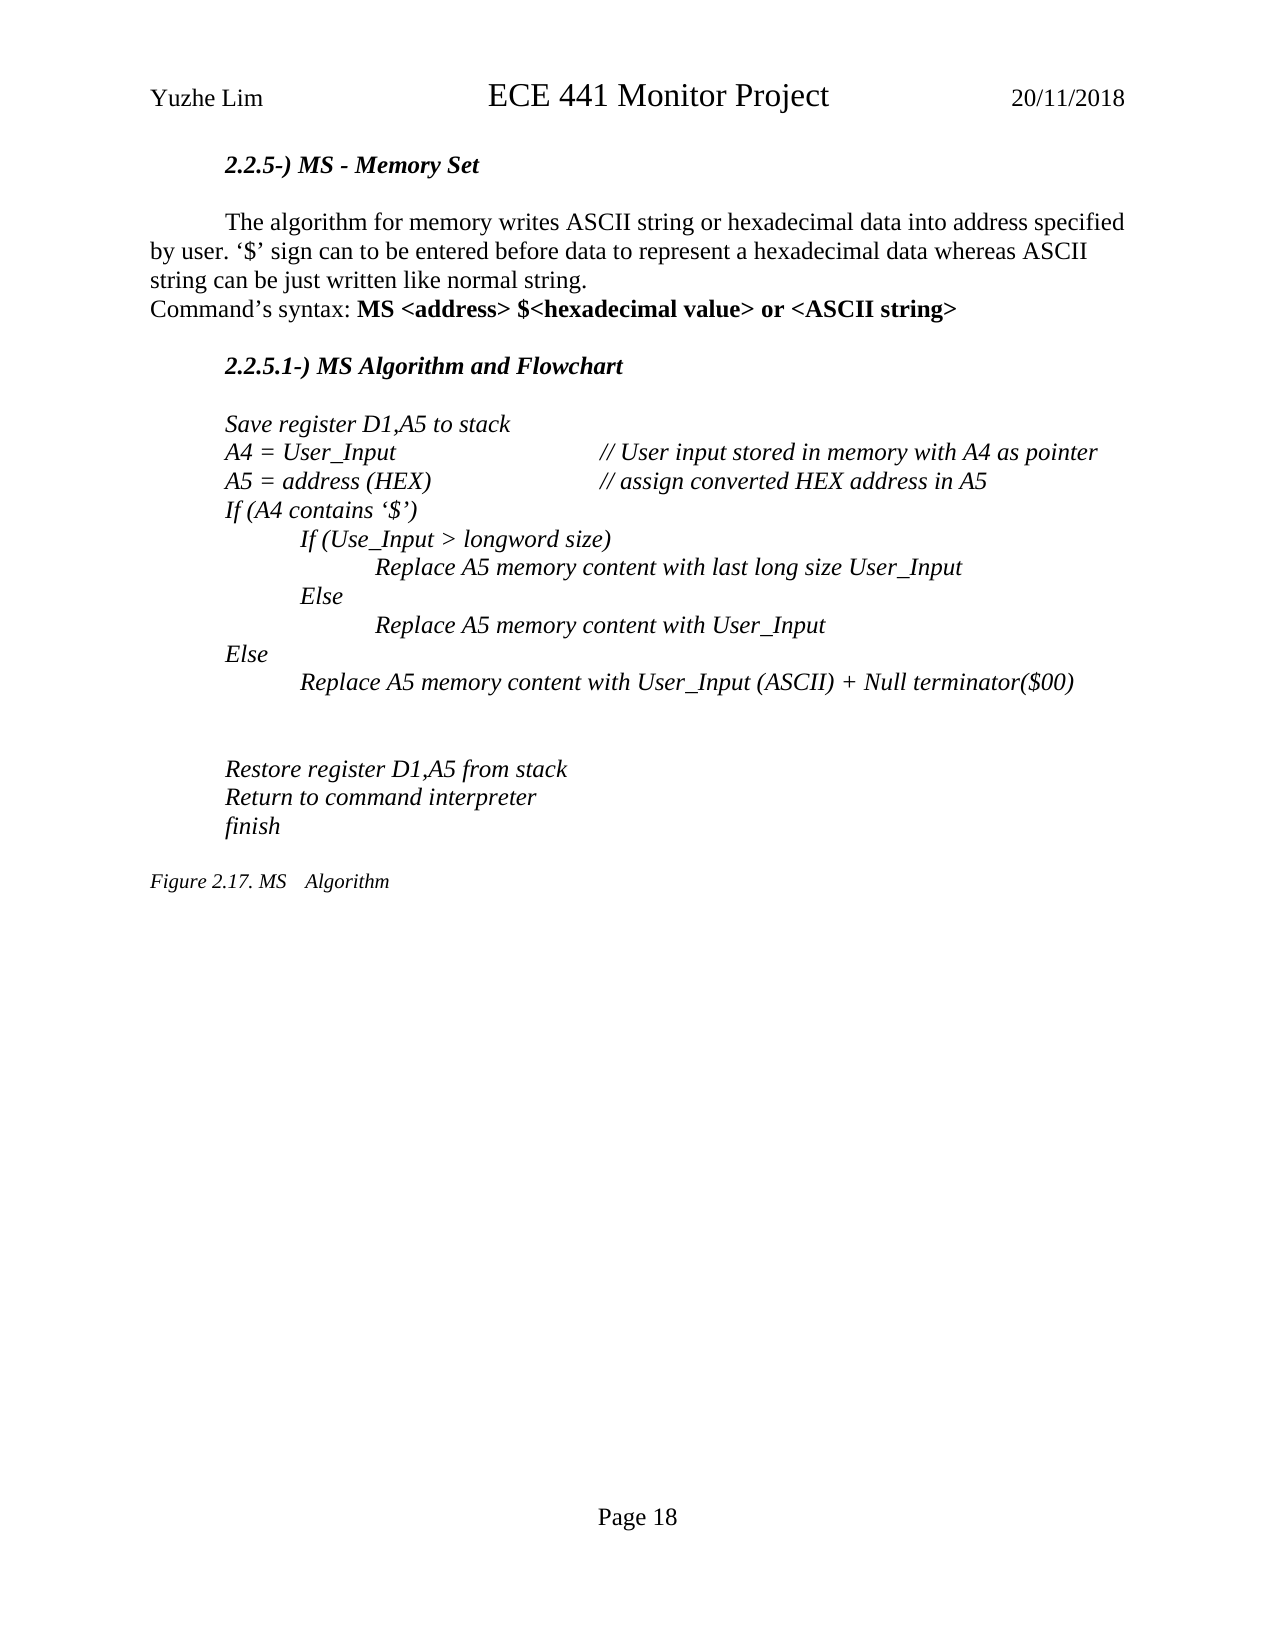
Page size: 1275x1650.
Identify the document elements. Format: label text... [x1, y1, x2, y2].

text finish [150, 811, 1125, 840]
text A5 = address (HEX) // assign converted HEX address in A5 [150, 466, 1125, 495]
text Else [150, 639, 1125, 667]
text Replace A5 memory content with User_Input [150, 610, 1125, 639]
text Restore register D1,A5 from stack [150, 754, 1125, 782]
text Replace A5 memory content with last long size User_Input [150, 552, 1125, 581]
text Return to command interpreter [150, 782, 1125, 811]
text A4 = User_Input // User input stored in memory with A4 as pointer [225, 437, 1125, 466]
text Replace A5 memory content with User_Input (ASCII) + Null terminator($00) [225, 667, 1125, 696]
text Figure 2.17. MS Algorithm [150, 869, 1125, 893]
text Command’s syntax: MS <address> $<hexadecimal value> or <ASCII string> [150, 294, 1125, 322]
text If (Use_Input > longword size) [150, 524, 1125, 552]
text 2.2.5.1-) MS Algorithm and Flowchart [150, 351, 1125, 380]
text Save register D1,A5 to stack [150, 409, 1125, 437]
text Else [150, 581, 1125, 610]
text 2.2.5-) MS - Memory Set [150, 150, 1125, 179]
text The algorithm for memory writes ASCII string or hexadecimal data into address specified by user. ‘$’ sign can to be entered before data to represent a hexadecimal data whereas ASCII string can be just written like normal string. [150, 207, 1125, 294]
text If (A4 contains ‘$’) [150, 495, 1125, 524]
